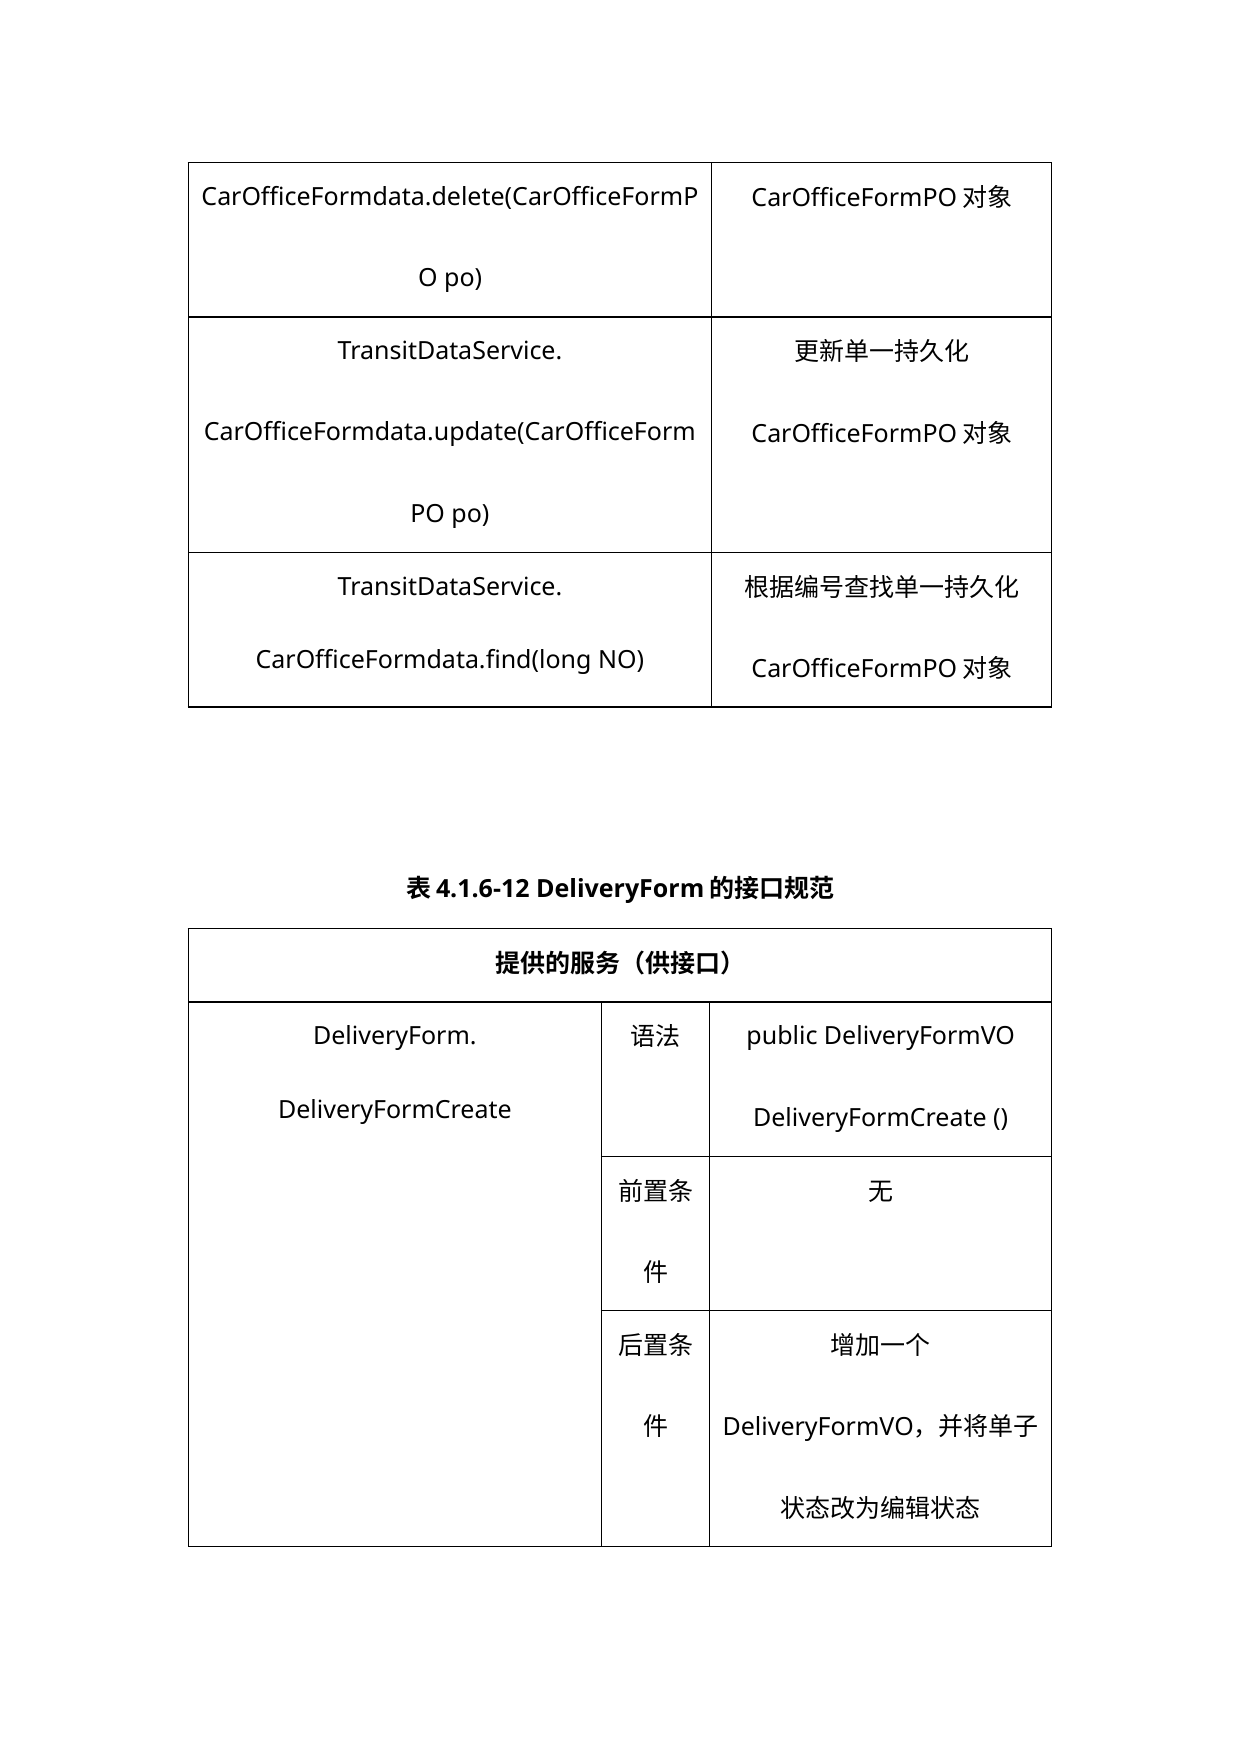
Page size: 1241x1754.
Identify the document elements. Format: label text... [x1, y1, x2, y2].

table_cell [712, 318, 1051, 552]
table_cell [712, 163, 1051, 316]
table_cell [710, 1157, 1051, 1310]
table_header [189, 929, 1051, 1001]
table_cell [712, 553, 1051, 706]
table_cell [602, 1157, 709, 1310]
text 表4.1.6-12 DeliveryForm的接口规范 [187, 854, 1053, 919]
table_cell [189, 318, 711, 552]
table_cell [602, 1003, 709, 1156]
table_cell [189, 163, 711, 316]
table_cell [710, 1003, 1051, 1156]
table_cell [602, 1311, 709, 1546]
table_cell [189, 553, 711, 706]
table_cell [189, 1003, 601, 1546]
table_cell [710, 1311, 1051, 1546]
